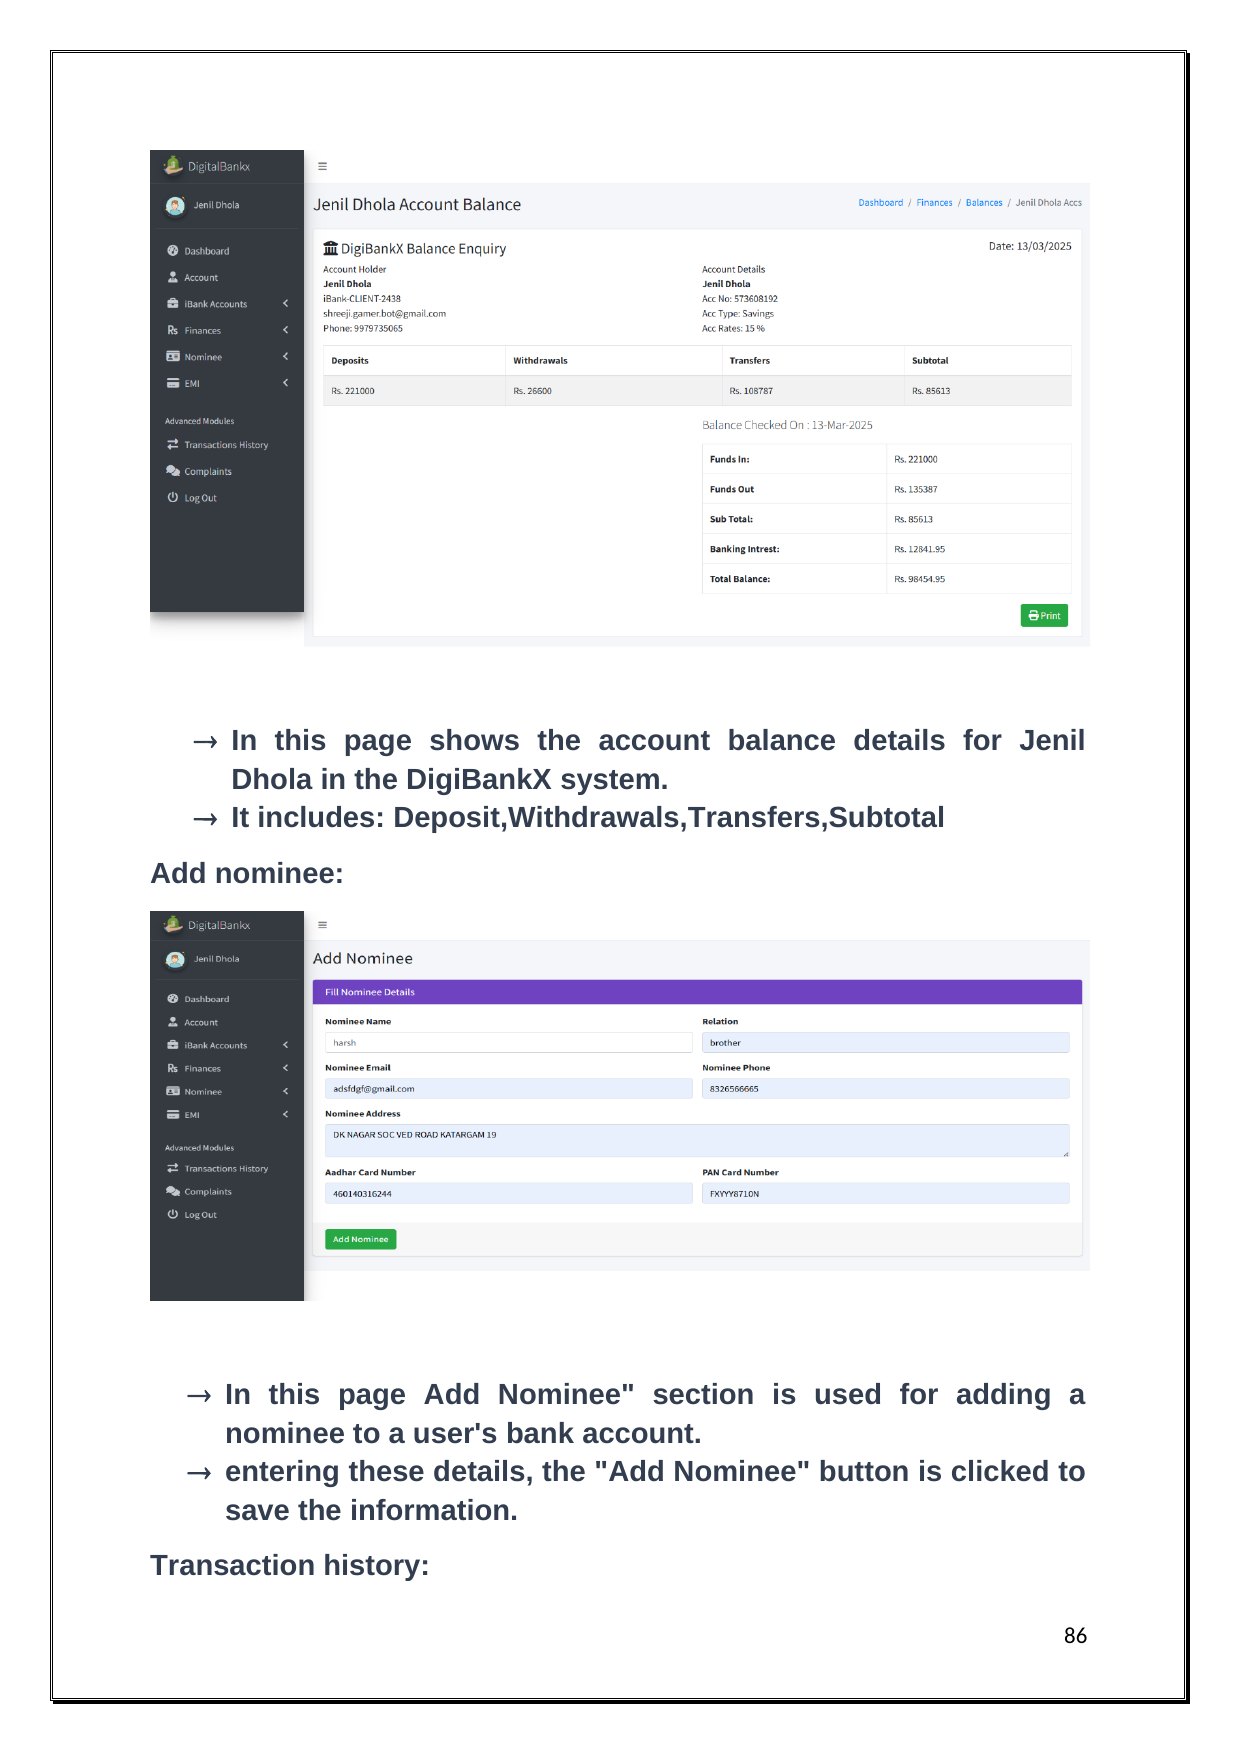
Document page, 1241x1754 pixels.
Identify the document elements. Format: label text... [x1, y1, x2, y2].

text Transaction history: [150, 1548, 1087, 1582]
list It includes: Deposit,Withdrawals,Transfers,Subtotal [194, 800, 1087, 834]
list In this page Add Nominee" section is used for adding a nominee to a user's bank account. [187, 1377, 1087, 1449]
list In this page shows the account balance details for Jenil Dhola in the DigiBankX system. [194, 723, 1087, 795]
picture [150, 911, 1091, 1301]
list entering these details, the "Add Nominee" button is clicked to save the information. [187, 1454, 1087, 1527]
text Add nominee: [150, 856, 1087, 889]
picture [150, 150, 1091, 647]
